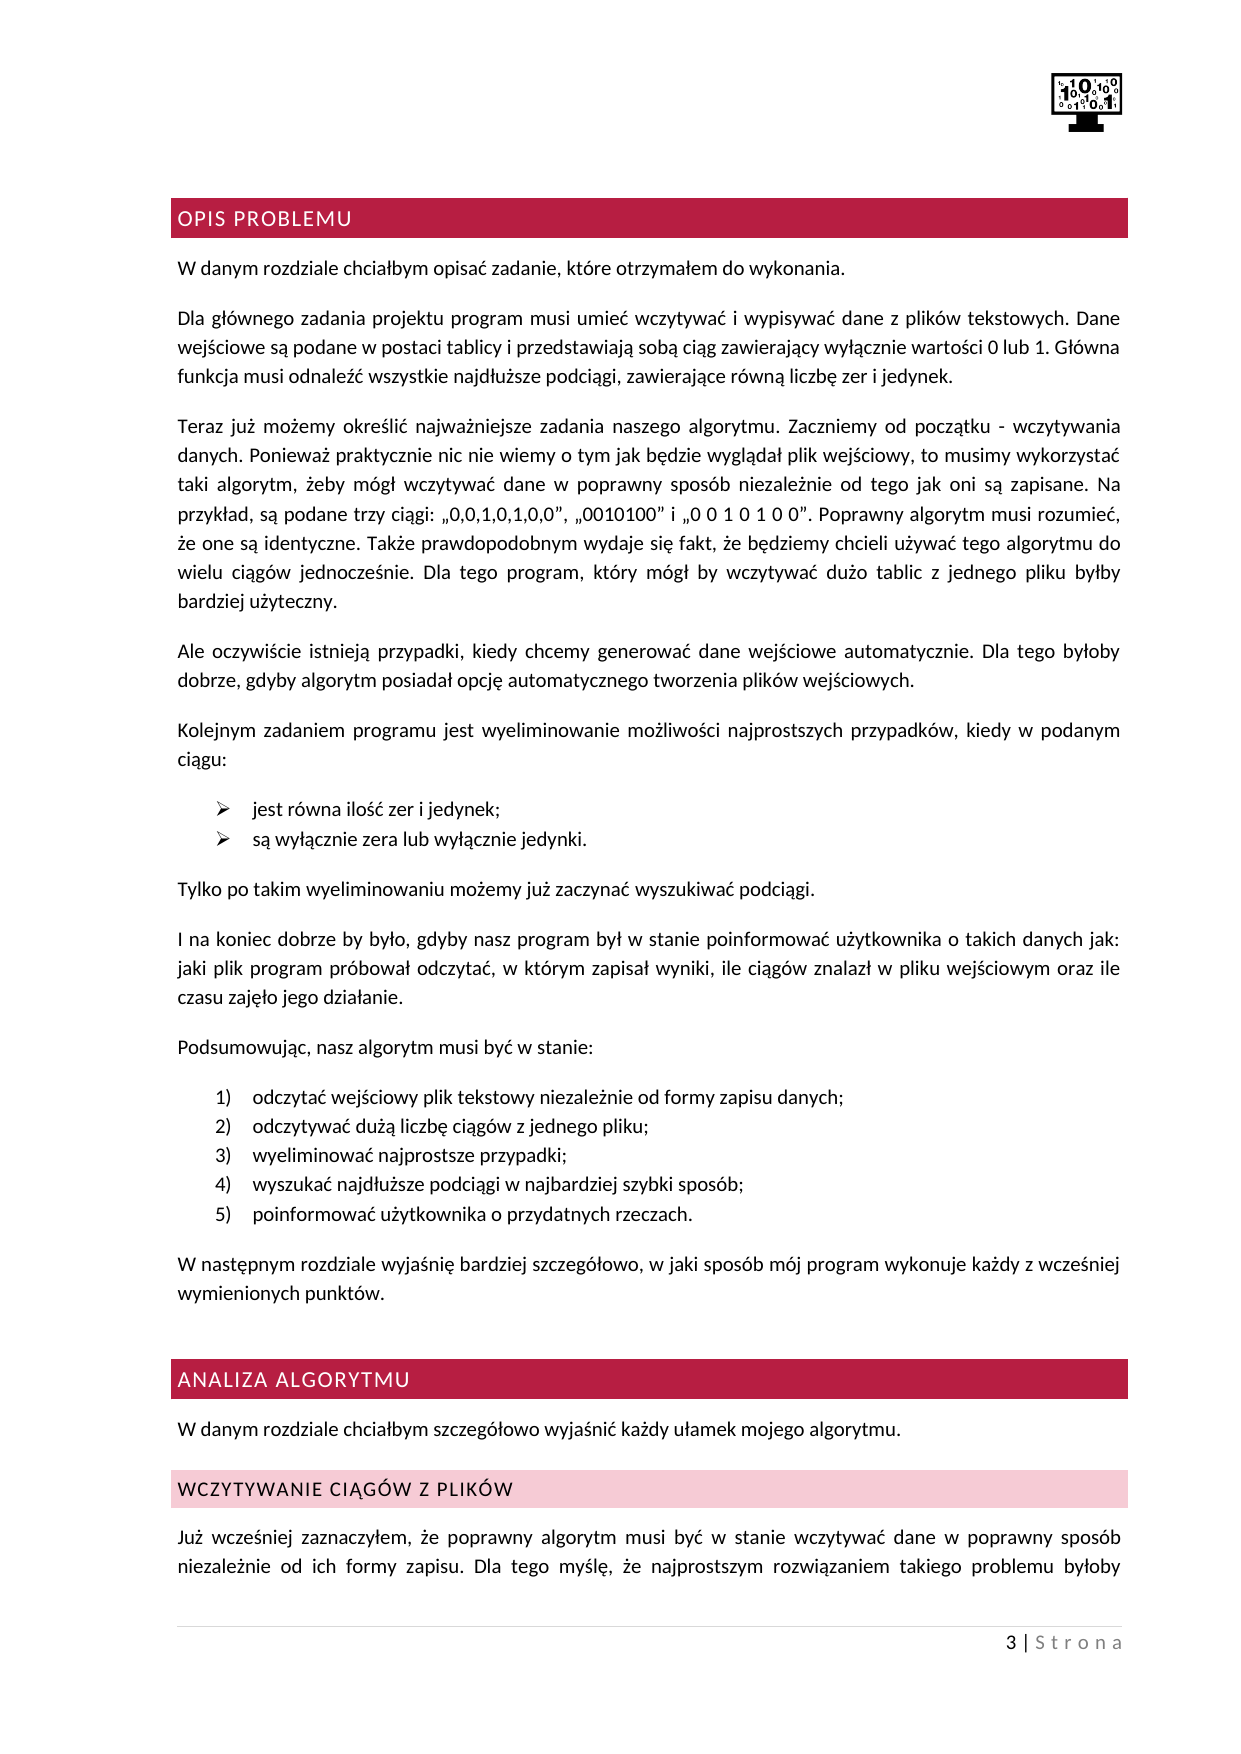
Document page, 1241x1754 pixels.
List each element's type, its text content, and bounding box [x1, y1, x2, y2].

text Teraz już możemy określić najważniejsze zadania naszego algorytmu. Zaczniemy od początku - wczytywania danych. Ponieważ praktycznie nic nie wiemy o tym jak będzie wyglądał plik wejściowy, to musimy wykorzystać taki algorytm, żeby mógł wczytywać dane w poprawny sposób niezależnie od tego jak oni są zapisane. Na przykład, są podane trzy ciągi: „0,0,1,0,1,0,0”, „0010100” i „0 0 1 0 1 0 0”. Poprawny algorytm musi rozumieć, że one są identyczne. Także prawdopodobnym wydaje się fakt, że będziemy chcieli używać tego algorytmu do wielu ciągów jednocześnie. Dla tego program, który mógł by wczytywać dużo tablic z jednego pliku byłby bardziej użyteczny. [177, 413, 1122, 614]
list są wyłącznie zera lub wyłącznie jedynki. [215, 826, 1122, 851]
list poinformować użytkownika o przydatnych rzeczach. [215, 1201, 1122, 1226]
text Podsumowując, nasz algorytm musi być w stanie: [177, 1034, 1122, 1059]
list wyeliminować najprostsze przypadki; [215, 1142, 1122, 1168]
text Kolejnym zadaniem programu jest wyeliminowanie możliwości najprostszych przypadków, kiedy w podanym ciągu: [177, 717, 1122, 772]
text I na koniec dobrze by było, gdyby nasz program był w stanie poinformować użytkownika o takich danych jak: jaki plik program próbował odczytać, w którym zapisał wyniki, ile ciągów znalazł w pliku wejściowym oraz ile czasu zajęło jego działanie. [177, 926, 1122, 1009]
text Dla głównego zadania projektu program musi umieć wczytywać i wypisywać dane z plików tekstowych. Dane wejściowe są podane w postaci tablicy i przedstawiają sobą ciąg zawierający wyłącznie wartości 0 lub 1. Główna funkcja musi odnaleźć wszystkie najdłuższe podciągi, zawierające równą liczbę zer i jedynek. [177, 305, 1122, 389]
text Tylko po takim wyeliminowaniu możemy już zaczynać wyszukiwać podciągi. [177, 876, 1122, 901]
list odczytywać dużą liczbę ciągów z jednego pliku; [215, 1113, 1122, 1139]
text W danym rozdziale chciałbym opisać zadanie, które otrzymałem do wykonania. [177, 255, 1122, 280]
text W danym rozdziale chciałbym szczegółowo wyjaśnić każdy ułamek mojego algorytmu. [177, 1416, 1122, 1442]
text Ale oczywiście istnieją przypadki, kiedy chcemy generować dane wejściowe automatycznie. Dla tego byłoby dobrze, gdyby algorytm posiadał opcję automatycznego tworzenia plików wejściowych. [177, 638, 1122, 693]
text W następnym rozdziale wyjaśnię bardziej szczegółowo, w jaki sposób mój program wykonuje każdy z wcześniej wymienionych punktów. [177, 1251, 1122, 1305]
subtitle Opis problemu [177, 204, 1122, 232]
subtitle Analiza algorytmu [177, 1365, 1122, 1393]
picture [1051, 73, 1123, 132]
list jest równa ilość zer i jedynek; [215, 797, 1122, 822]
list wyszukać najdłuższe podciągi w najbardziej szybki sposób; [215, 1172, 1122, 1197]
subtitle Wczytywanie ciągów z plików [177, 1477, 1122, 1502]
list odczytać wejściowy plik tekstowy niezależnie od formy zapisu danych; [215, 1084, 1122, 1109]
